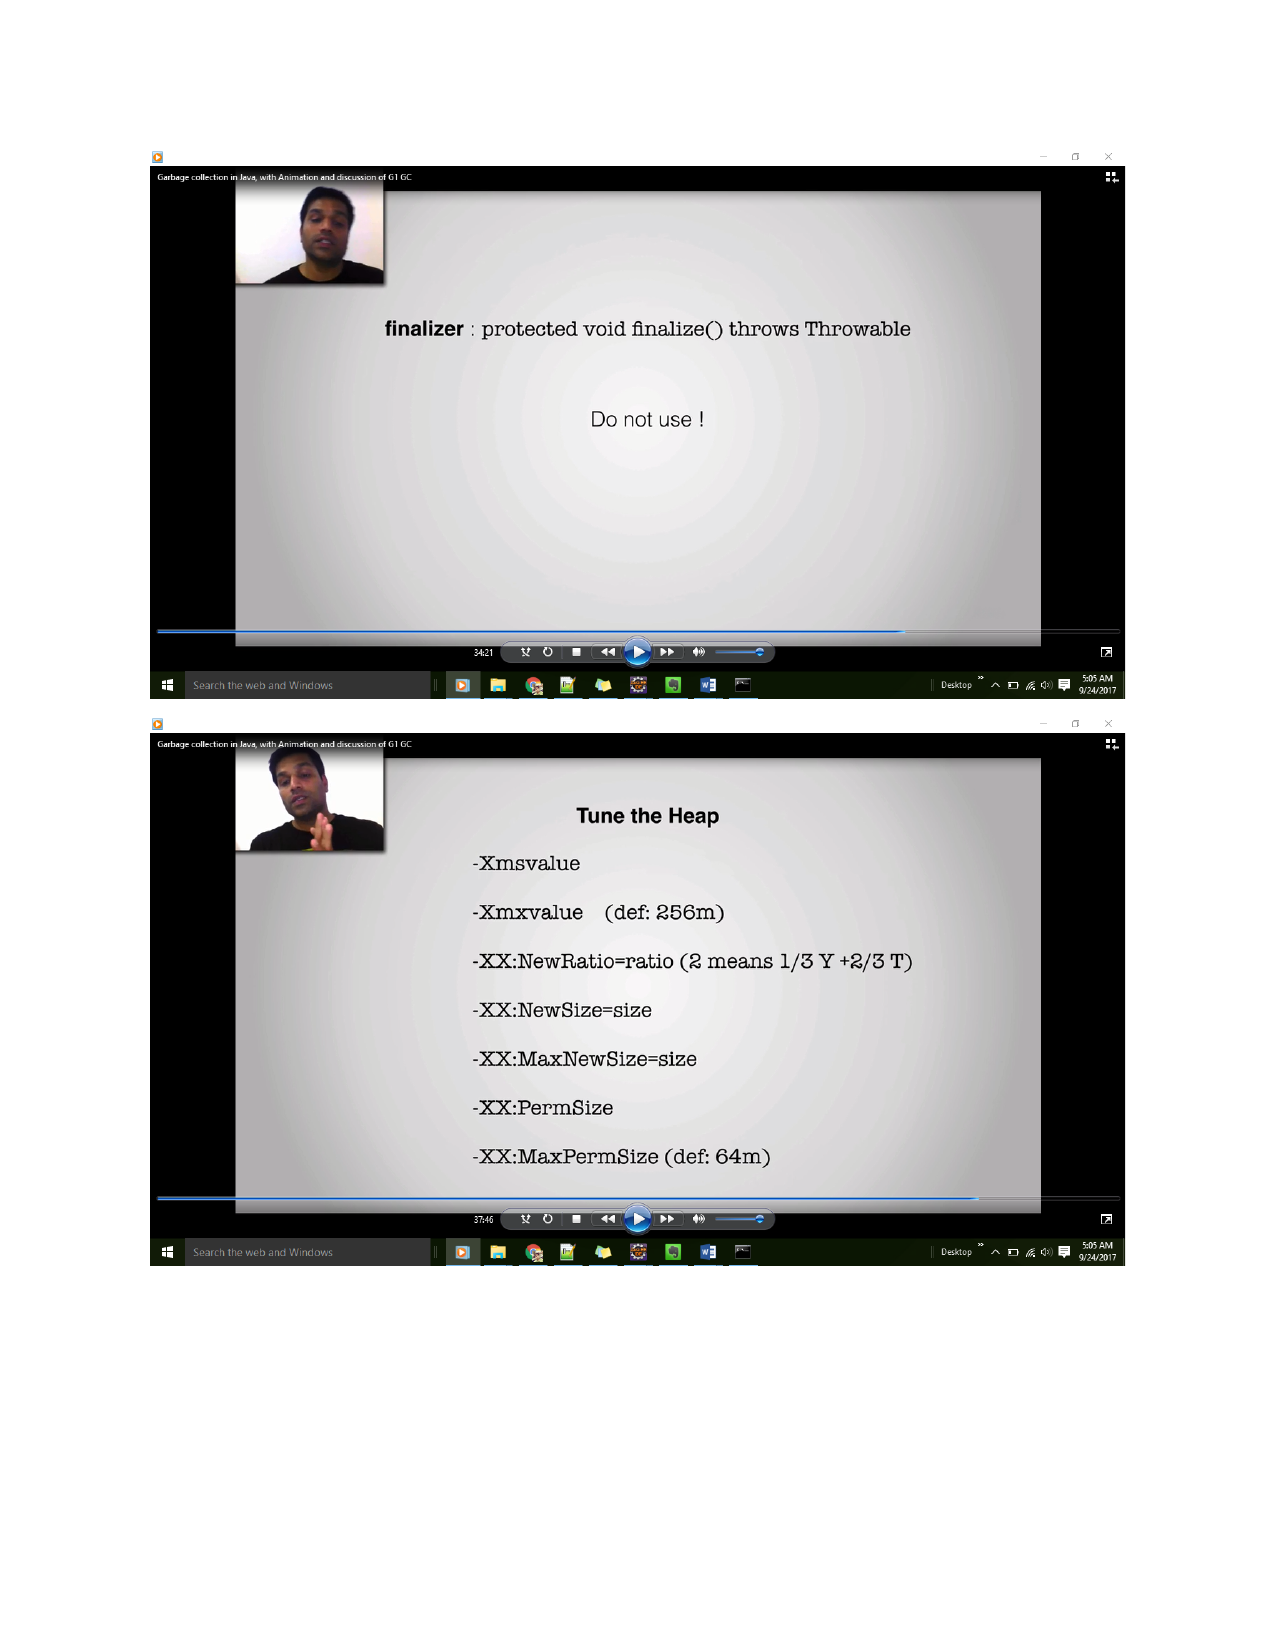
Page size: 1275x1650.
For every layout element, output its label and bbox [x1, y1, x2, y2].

picture [150, 717, 1125, 1266]
picture [150, 150, 1125, 699]
